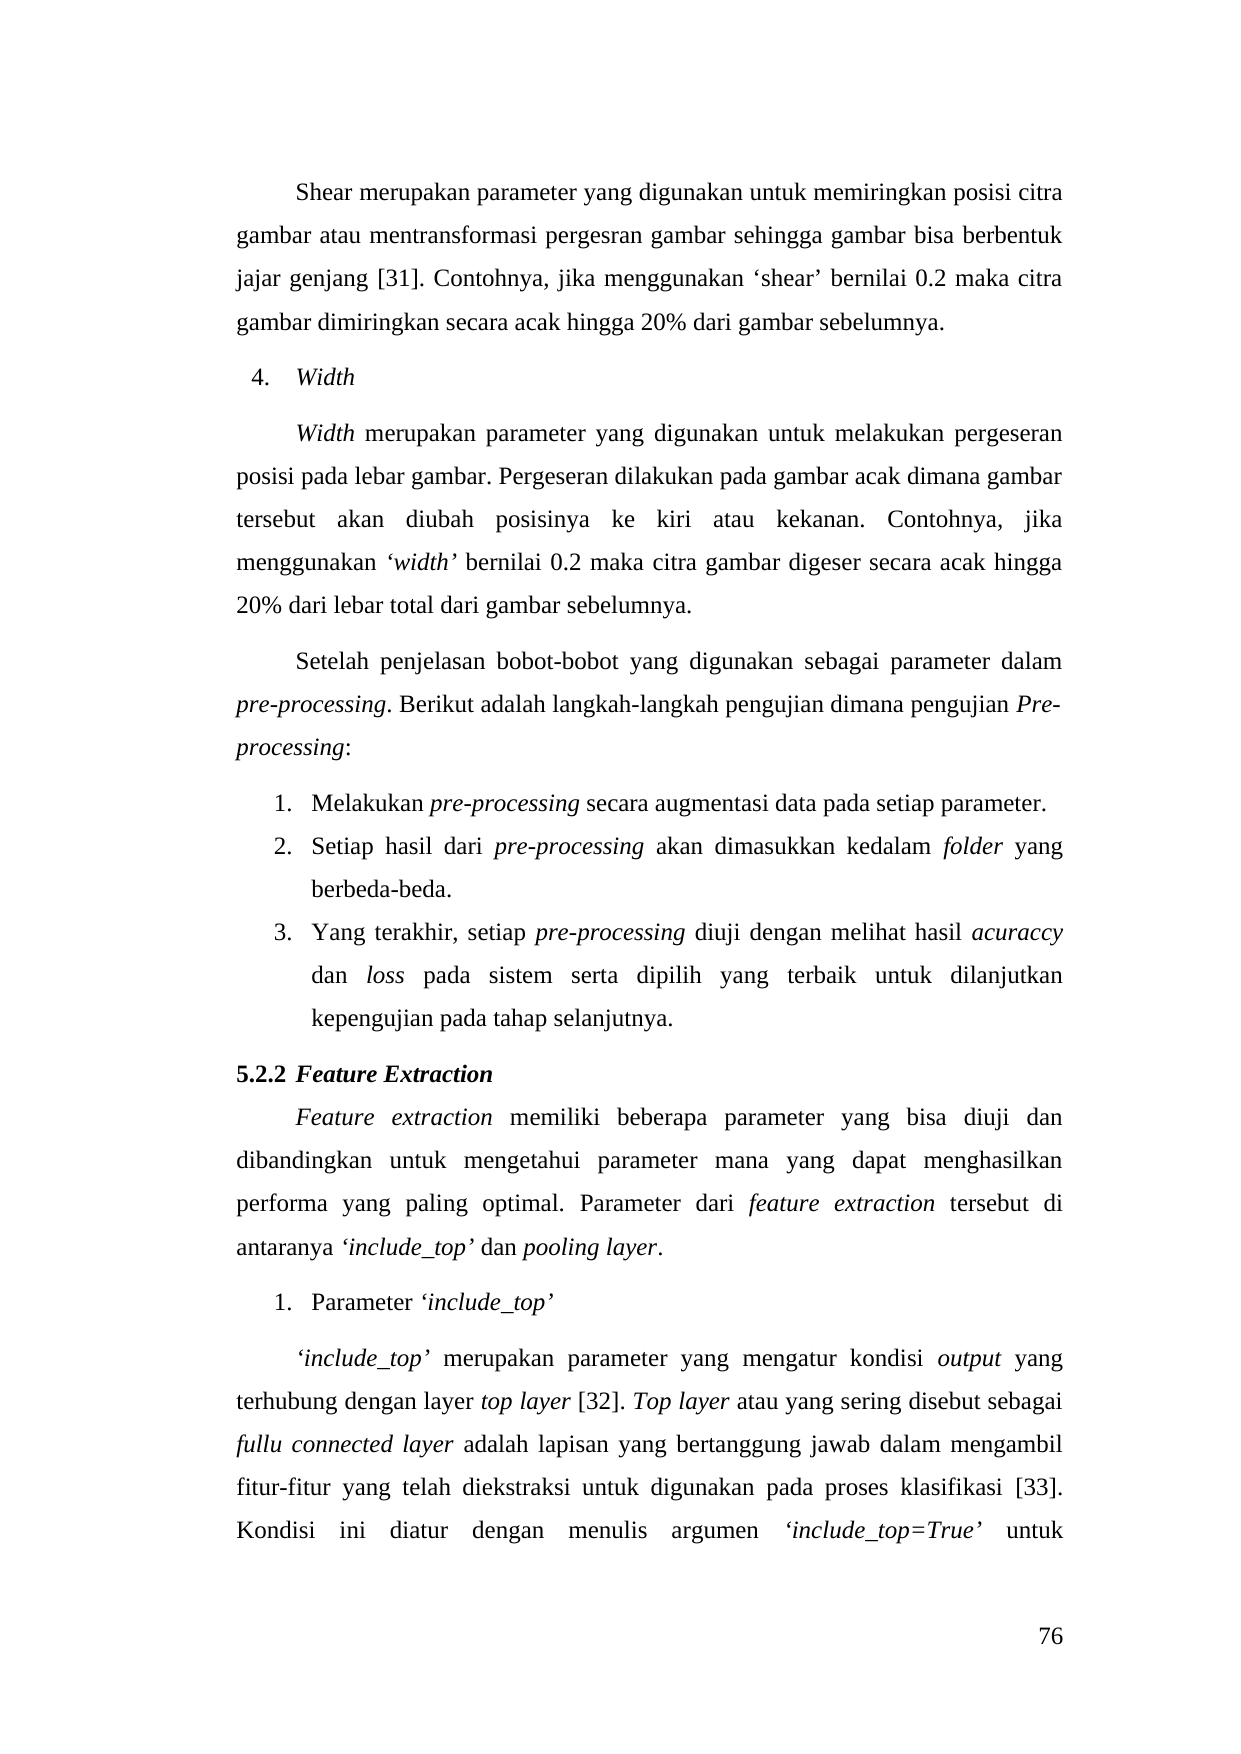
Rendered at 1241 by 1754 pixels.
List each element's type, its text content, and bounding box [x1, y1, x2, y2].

list Melakukan pre-processing secara augmentasi data pada setiap parameter. [274, 788, 1063, 817]
list Setiap hasil dari pre-processing akan dimasukkan kedalam folder yang berbeda-beda. [274, 831, 1063, 903]
list Width [251, 362, 1063, 391]
text Width merupakan parameter yang digunakan untuk melakukan pergeseran posisi pada lebar gambar. Pergeseran dilakukan pada gambar acak dimana gambar tersebut akan diubah posisinya ke kiri atau kekanan. Contohnya, jika menggunakan ‘width’ bernilai 0.2 maka citra gambar digeser secara acak hingga 20% dari lebar total dari gambar sebelumnya. [236, 418, 1063, 619]
list Parameter ‘include_top’ [274, 1287, 1063, 1316]
text Feature extraction memiliki beberapa parameter yang bisa diuji dan dibandingkan untuk mengetahui parameter mana yang dapat menghasilkan performa yang paling optimal. Parameter dari feature extraction tersebut di antaranya ‘include_top’ dan pooling layer. [236, 1102, 1063, 1260]
text Setelah penjelasan bobot-bobot yang digunakan sebagai parameter dalam pre-processing. Berikut adalah langkah-langkah pengujian dimana pengujian Pre-processing: [236, 646, 1063, 761]
text Shear merupakan parameter yang digunakan untuk memiringkan posisi citra gambar atau mentransformasi pergesran gambar sehingga gambar bisa berbentuk jajar genjang [31]. Contohnya, jika menggunakan ‘shear’ bernilai 0.2 maka citra gambar dimiringkan secara acak hingga 20% dari gambar sebelumnya. [236, 177, 1063, 335]
list Yang terakhir, setiap pre-processing diuji dengan melihat hasil acuraccy dan loss pada sistem serta dipilih yang terbaik untuk dilanjutkan kepengujian pada tahap selanjutnya. [274, 917, 1063, 1032]
subtitle Feature Extraction [236, 1059, 1063, 1088]
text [236, 1343, 1063, 1544]
